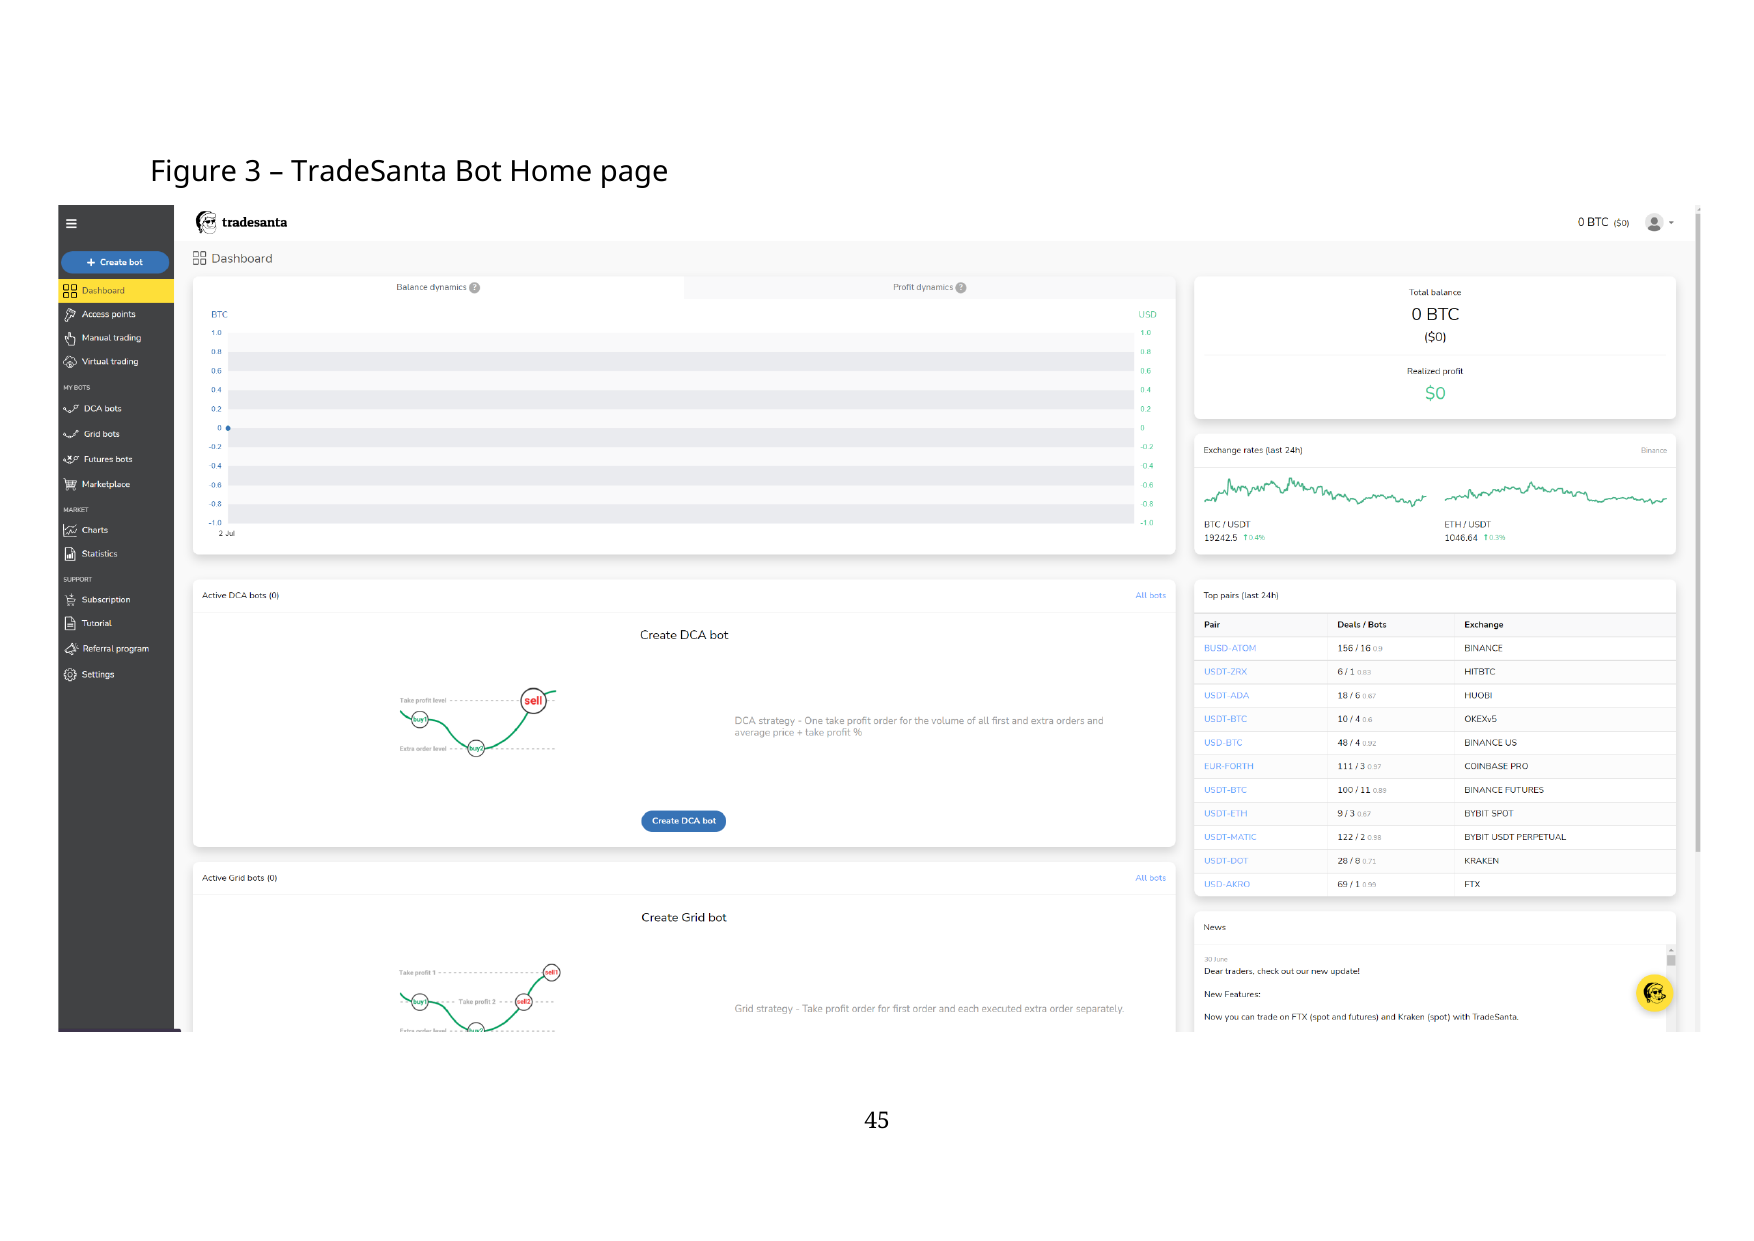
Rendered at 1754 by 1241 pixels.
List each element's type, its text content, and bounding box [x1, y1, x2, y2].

text Figure 3 – TradeSanta Bot Home page [150, 150, 1604, 190]
picture [56, 205, 1700, 1030]
